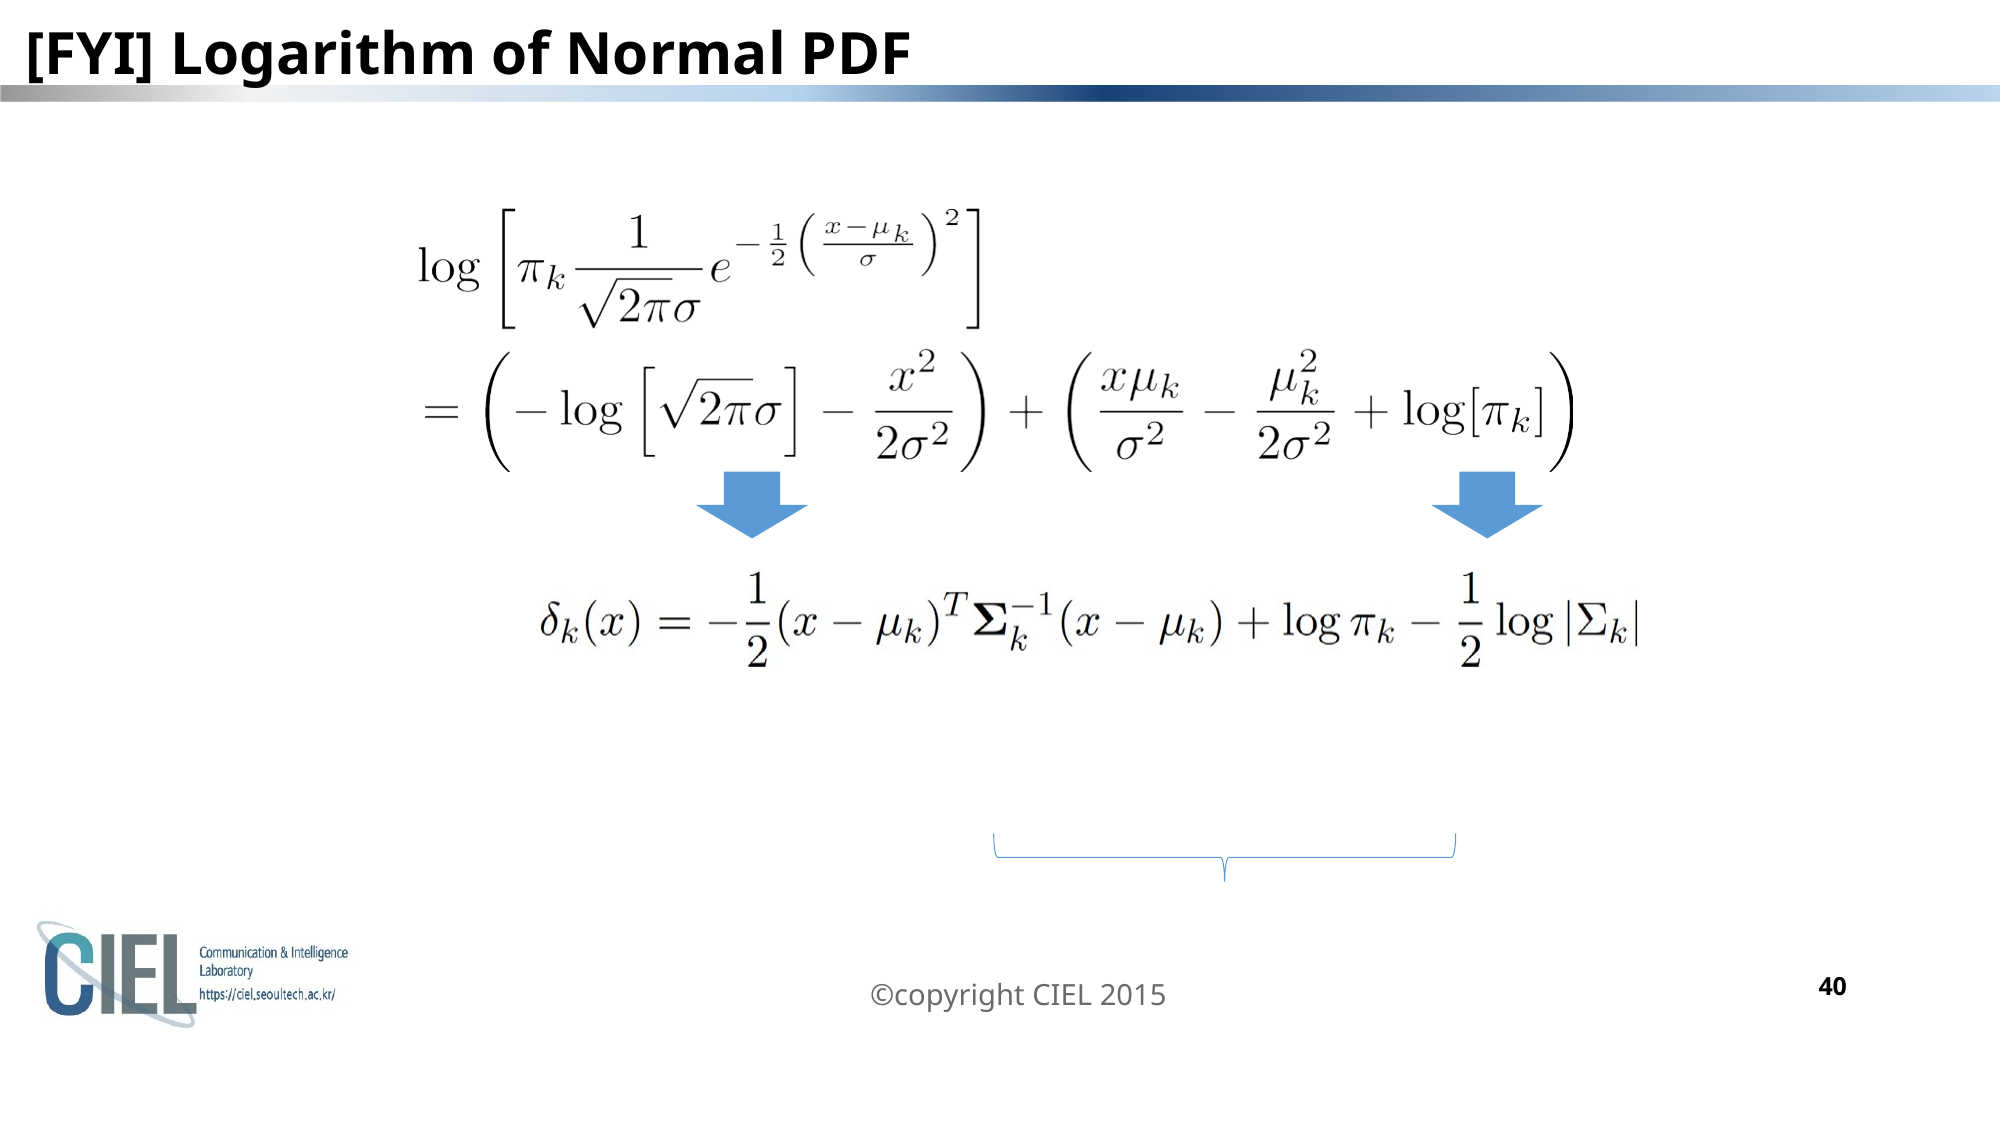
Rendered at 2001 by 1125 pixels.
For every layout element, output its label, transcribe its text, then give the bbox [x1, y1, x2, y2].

picture [418, 208, 1573, 472]
picture [0, 85, 2000, 102]
text ©copyright CIEL 2015 40 [870, 969, 1977, 1014]
picture [32, 911, 356, 1030]
subtitle [FYI] Logarithm of Normal PDF [25, 0, 1977, 93]
picture [540, 571, 1638, 667]
